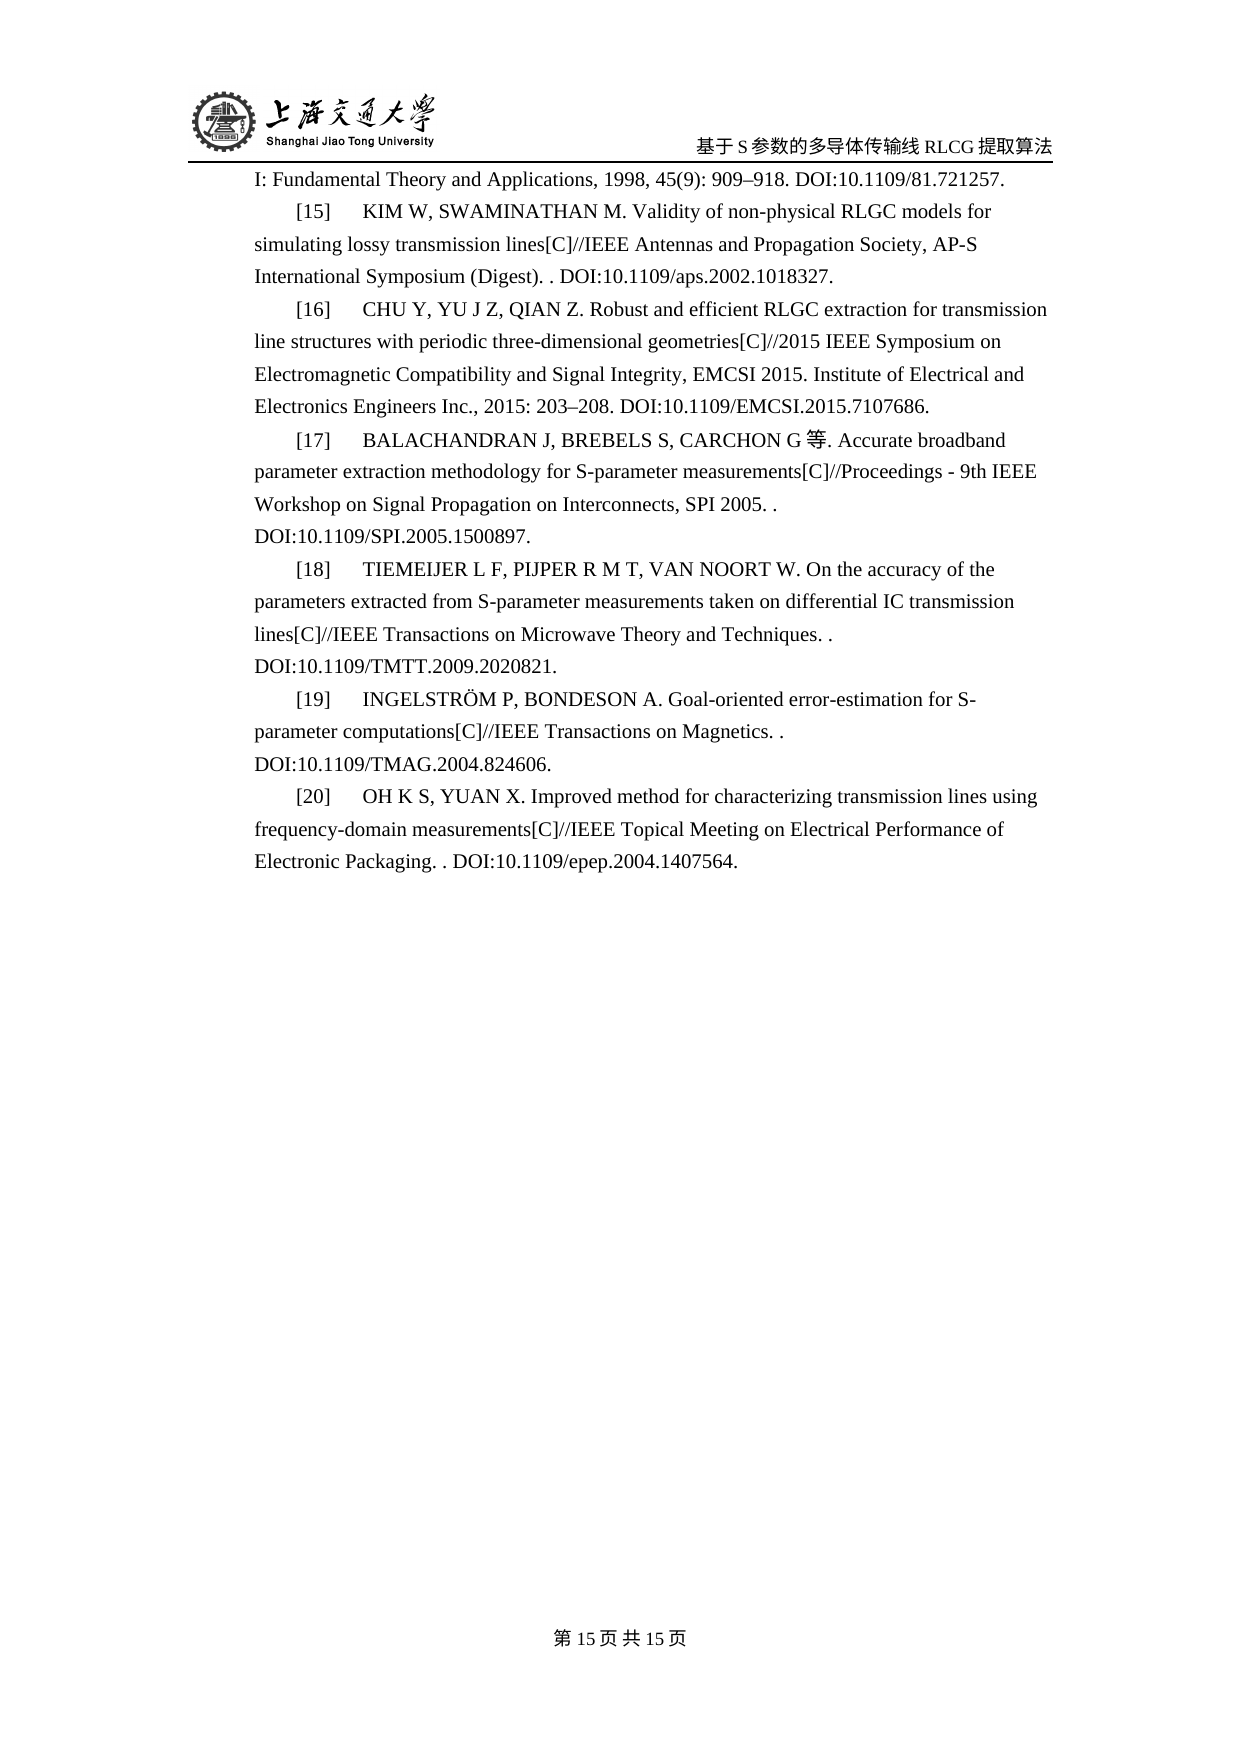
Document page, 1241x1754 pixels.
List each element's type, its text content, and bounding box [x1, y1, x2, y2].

text [17] BALACHANDRAN J, BREBELS S, CARCHON G等. Accurate broadband parameter extraction methodology for S-parameter measurements[C]//Proceedings - 9th IEEE Workshop on Signal Propagation on Interconnects, SPI 2005. . DOI:10.1109/SPI.2005.1500897. [254, 423, 1053, 553]
text [16] CHU Y, YU J Z, QIAN Z. Robust and efficient RLGC extraction for transmission line structures with periodic three-dimensional geometries[C]//2015 IEEE Symposium on Electromagnetic Compatibility and Signal Integrity, EMCSI 2015. Institute of Electrical and Electronics Engineers Inc., 2015: 203–208. DOI:10.1109/EMCSI.2015.7107686. [254, 293, 1053, 423]
text [15] KIM W, SWAMINATHAN M. Validity of non-physical RLGC models for simulating lossy transmission lines[C]//IEEE Antennas and Propagation Society, AP-S International Symposium (Digest). . DOI:10.1109/aps.2002.1018327. [254, 195, 1053, 293]
text [20] OH K S, YUAN X. Improved method for characterizing transmission lines using frequency-domain measurements[C]//IEEE Topical Meeting on Electrical Performance of Electronic Packaging. . DOI:10.1109/epep.2004.1407564. [254, 780, 1053, 878]
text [254, 163, 1053, 195]
text [18] TIEMEIJER L F, PIJPER R M T, VAN NOORT W. On the accuracy of the parameters extracted from S-parameter measurements taken on differential IC transmission lines[C]//IEEE Transactions on Microwave Theory and Techniques. . DOI:10.1109/TMTT.2009.2020821. [254, 553, 1053, 683]
text [19] INGELSTRÖM P, BONDESON A. Goal-oriented error-estimation for S-parameter computations[C]//IEEE Transactions on Magnetics. . DOI:10.1109/TMAG.2004.824606. [254, 683, 1053, 780]
